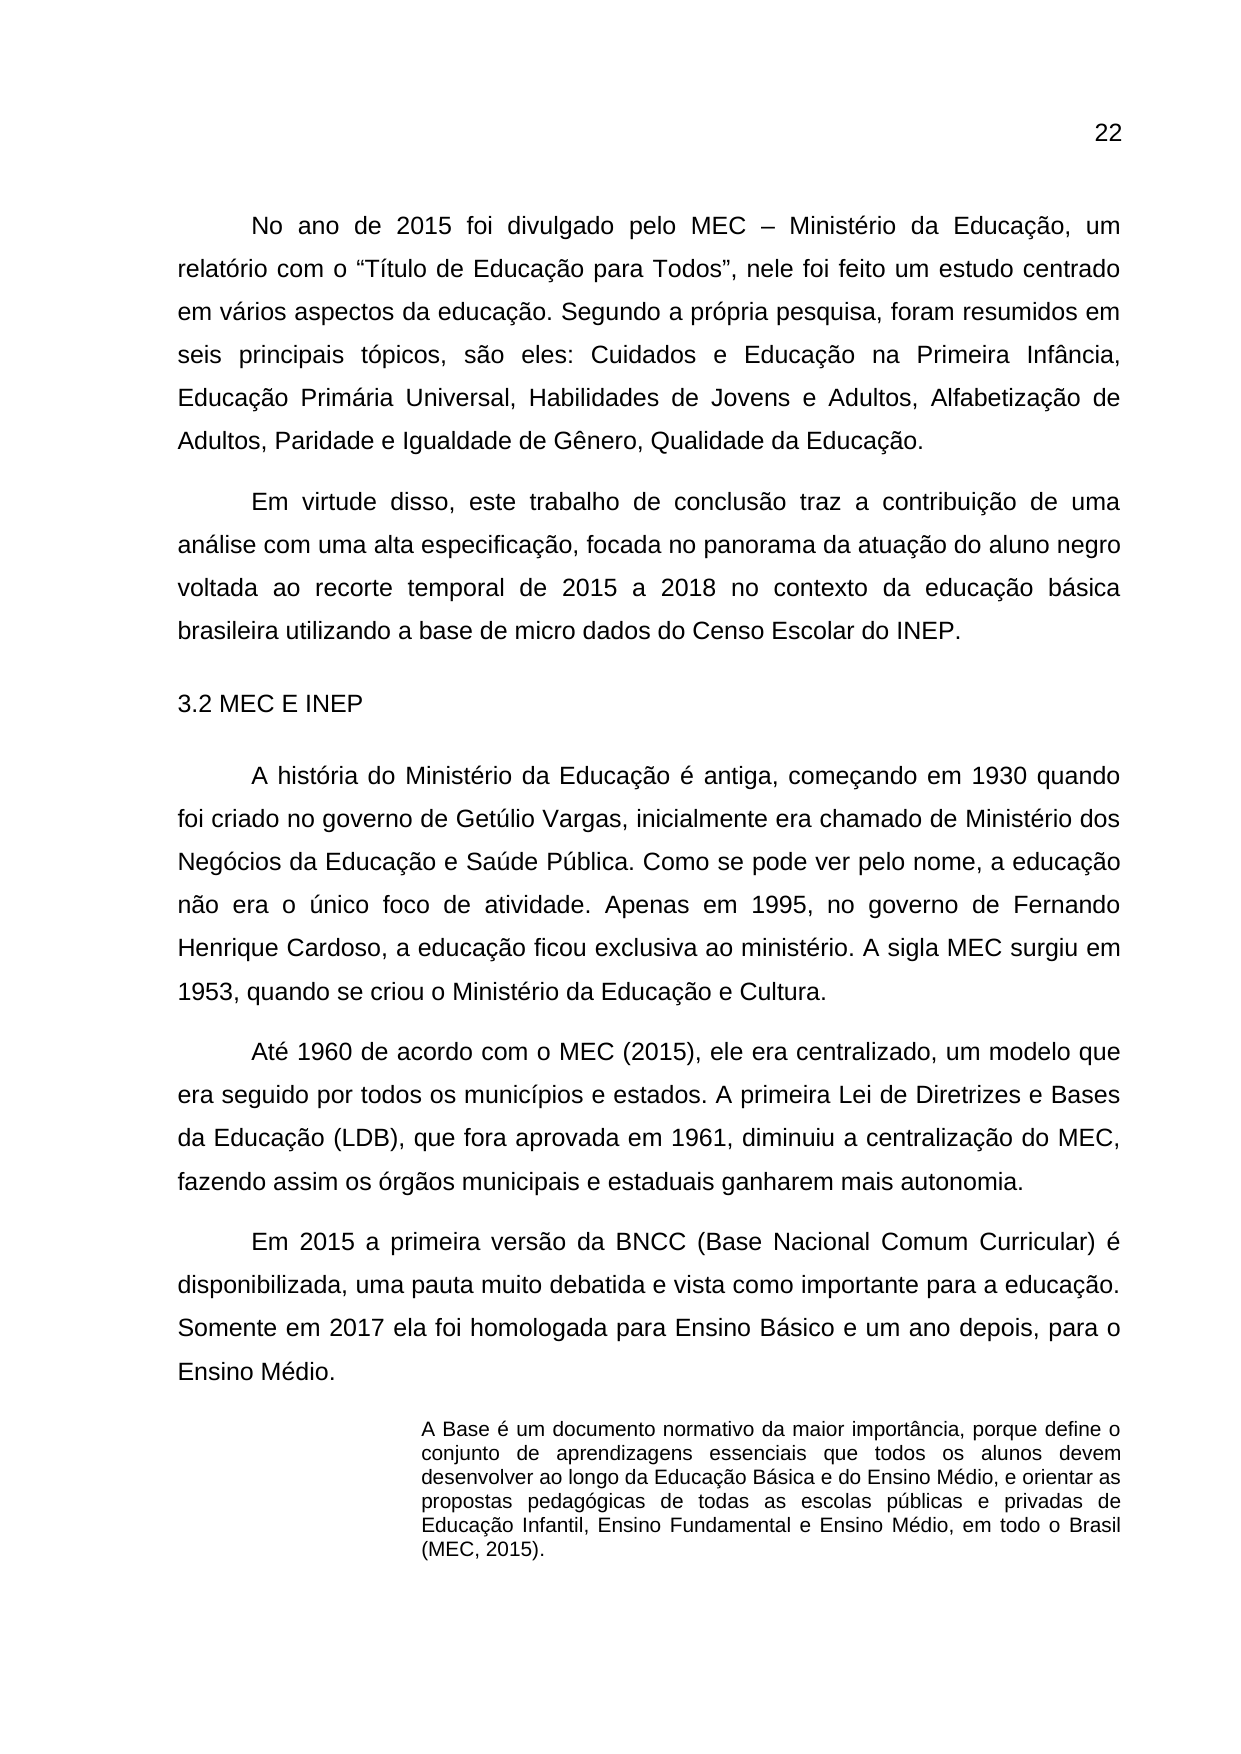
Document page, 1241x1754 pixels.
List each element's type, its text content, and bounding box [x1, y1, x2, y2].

text Em virtude disso, este trabalho de conclusão traz a contribuição de uma análise com uma alta especificação, focada no panorama da atuação do aluno negro voltada ao recorte temporal de 2015 a 2018 no contexto da educação básica brasileira utilizando a base de micro dados do Censo Escolar do INEP. [177, 487, 1122, 645]
text No ano de 2015 foi divulgado pelo MEC – Ministério da Educação, um relatório com o “Título de Educação para Todos”, nele foi feito um estudo centrado em vários aspectos da educação. Segundo a própria pesquisa, foram resumidos em seis principais tópicos, são eles: Cuidados e Educação na Primeira Infância, Educação Primária Universal, Habilidades de Jovens e Adultos, Alfabetização de Adultos, Paridade e Igualdade de Gênero, Qualidade da Educação. [177, 211, 1122, 455]
text Até 1960 de acordo com o MEC (2015), ele era centralizado, um modelo que era seguido por todos os municípios e estados. A primeira Lei de Diretrizes e Bases da Educação (LDB), que fora aprovada em 1961, diminuiu a centralização do MEC, fazendo assim os órgãos municipais e estaduais ganharem mais autonomia. [177, 1037, 1122, 1195]
text A história do Ministério da Educação é antiga, começando em 1930 quando foi criado no governo de Getúlio Vargas, inicialmente era chamado de Ministério dos Negócios da Educação e Saúde Pública. Como se pode ver pelo nome, a educação não era o único foco de atividade. Apenas em 1995, no governo de Fernando Henrique Cardoso, a educação ficou exclusiva ao ministério. A sigla MEC surgiu em 1953, quando se criou o Ministério da Educação e Cultura. [177, 761, 1122, 1005]
text 3.2 MEC e INEP [177, 688, 1122, 717]
text Em 2015 a primeira versão da BNCC (Base Nacional Comum Curricular) é disponibilizada, uma pauta muito debatida e vista como importante para a educação. Somente em 2017 ela foi homologada para Ensino Básico e um ano depois, para o Ensino Médio. [177, 1227, 1122, 1385]
